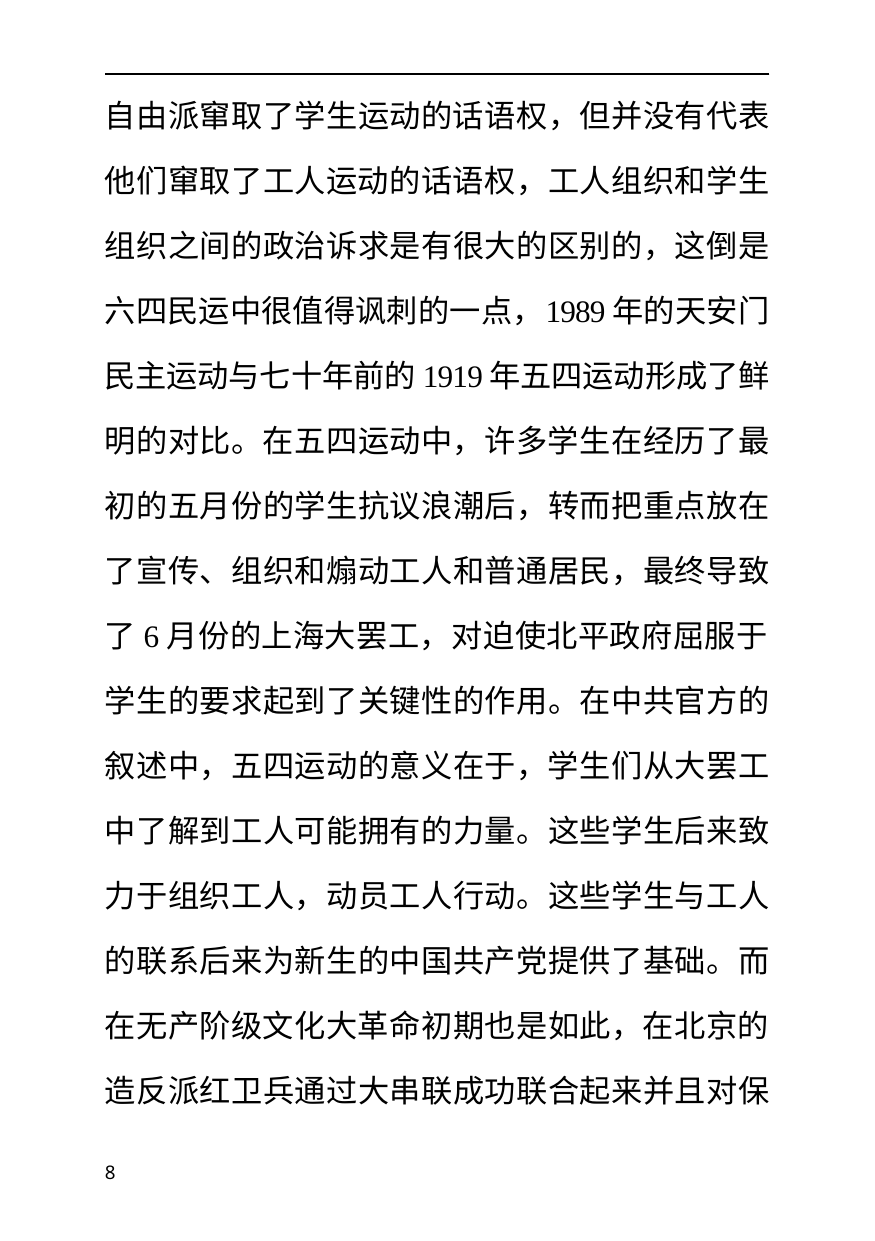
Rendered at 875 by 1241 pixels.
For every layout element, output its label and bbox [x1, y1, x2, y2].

text [104, 81, 769, 1121]
